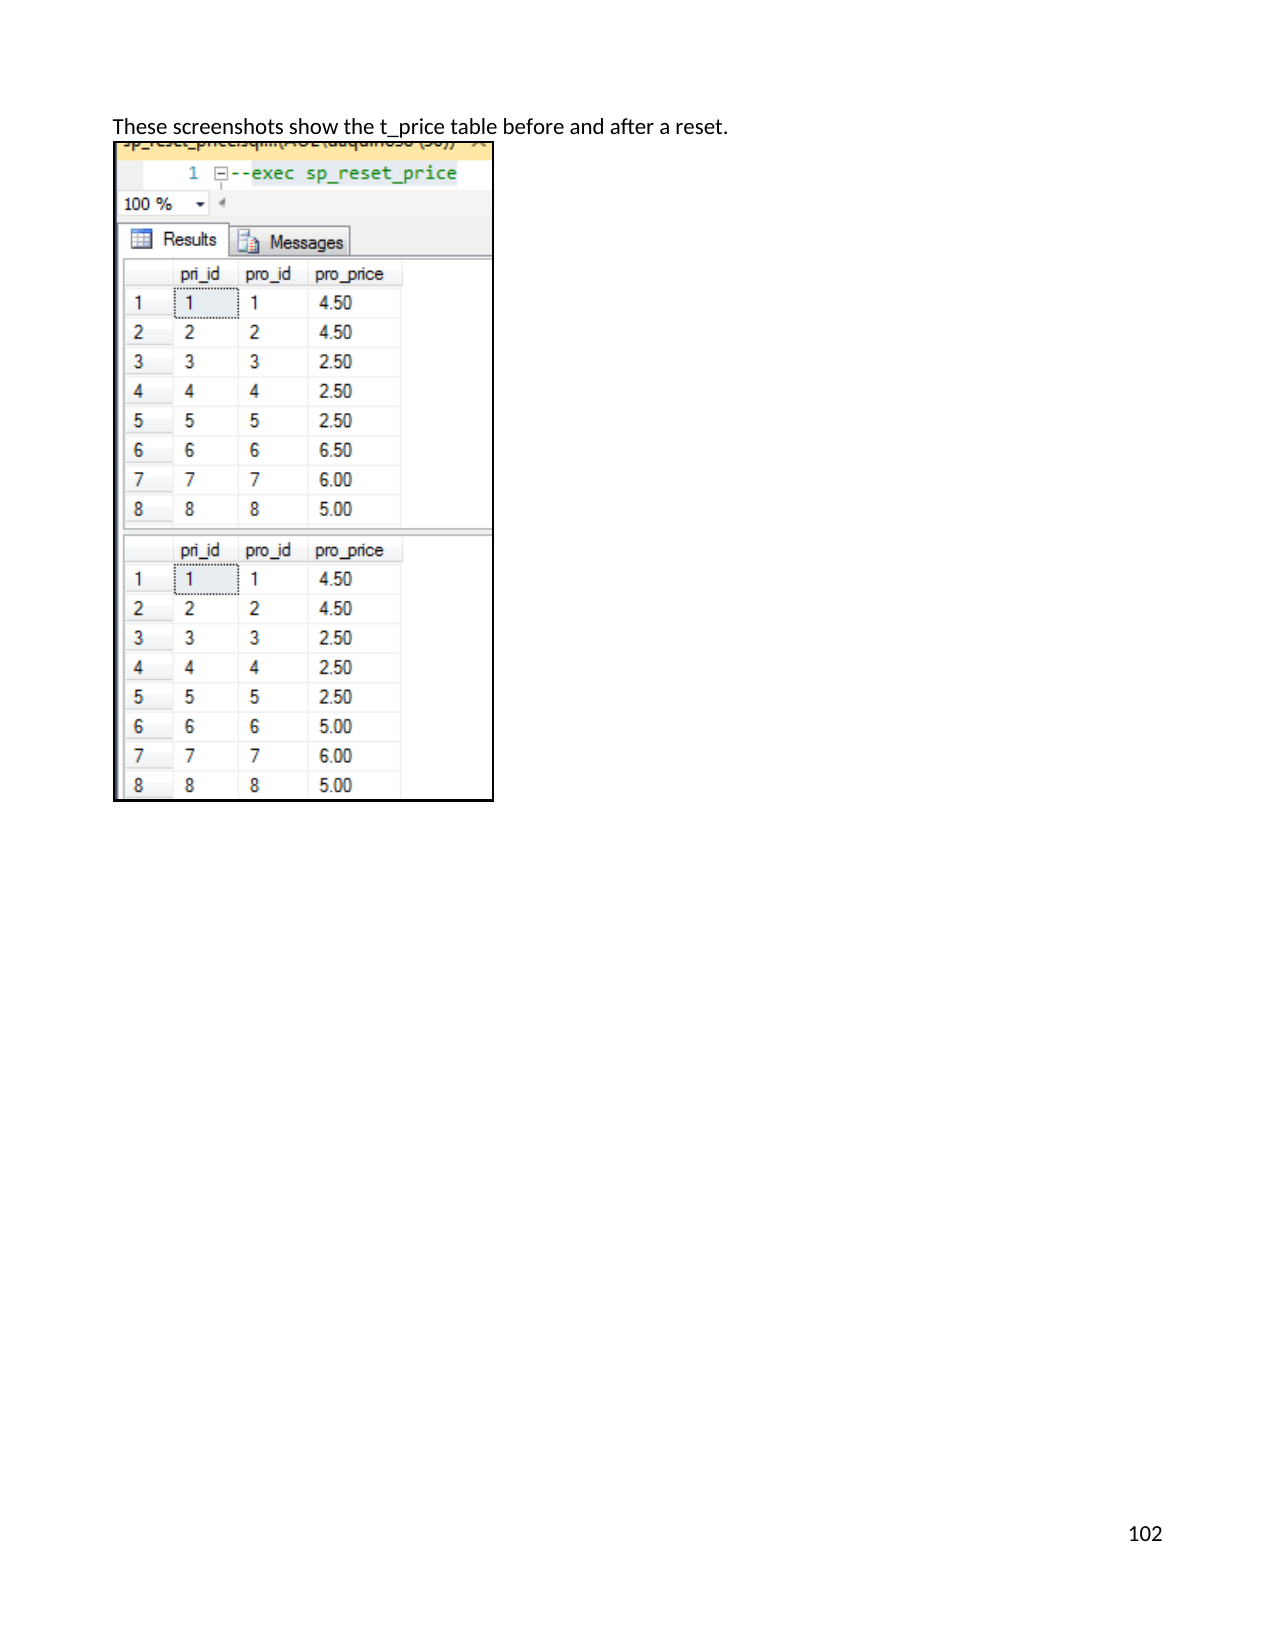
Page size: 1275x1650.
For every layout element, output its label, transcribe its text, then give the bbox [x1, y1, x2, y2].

text These screenshots show the t_price table before and after a reset. [112, 112, 1162, 141]
picture [115, 143, 492, 799]
